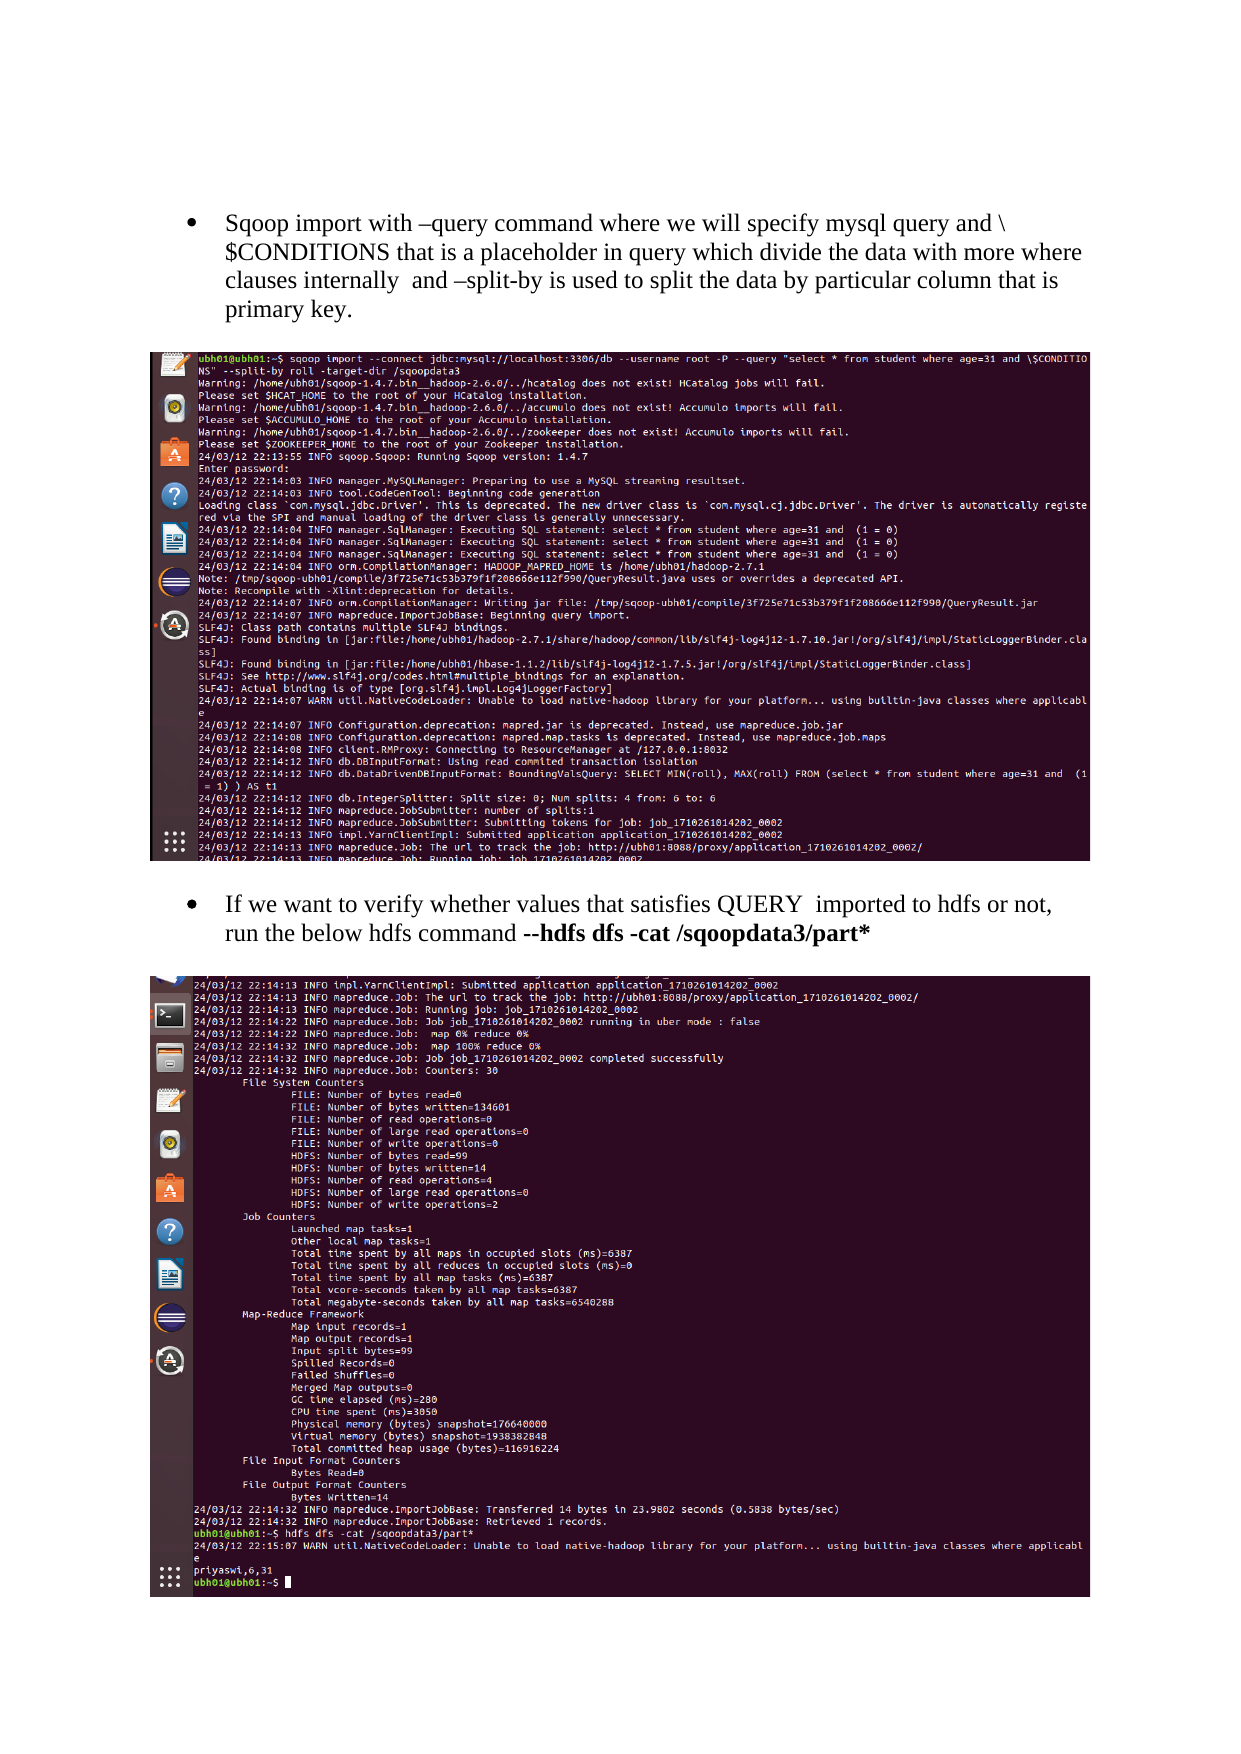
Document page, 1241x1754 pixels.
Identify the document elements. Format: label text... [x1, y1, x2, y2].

list Sqoop import with –query command where we will specify mysql query and \$CONDITIONS that is a placeholder in query which divide the data with more where clauses internally and –split-by is used to split the data by particular column that is primary key. [187, 208, 1090, 323]
list If we want to verify whether values that satisfies QUERY imported to hdfs or not, run the below hdfs command --hdfs dfs -cat /sqoopdata3/part* [187, 889, 1090, 947]
picture [150, 352, 1091, 861]
picture [150, 976, 1091, 1597]
